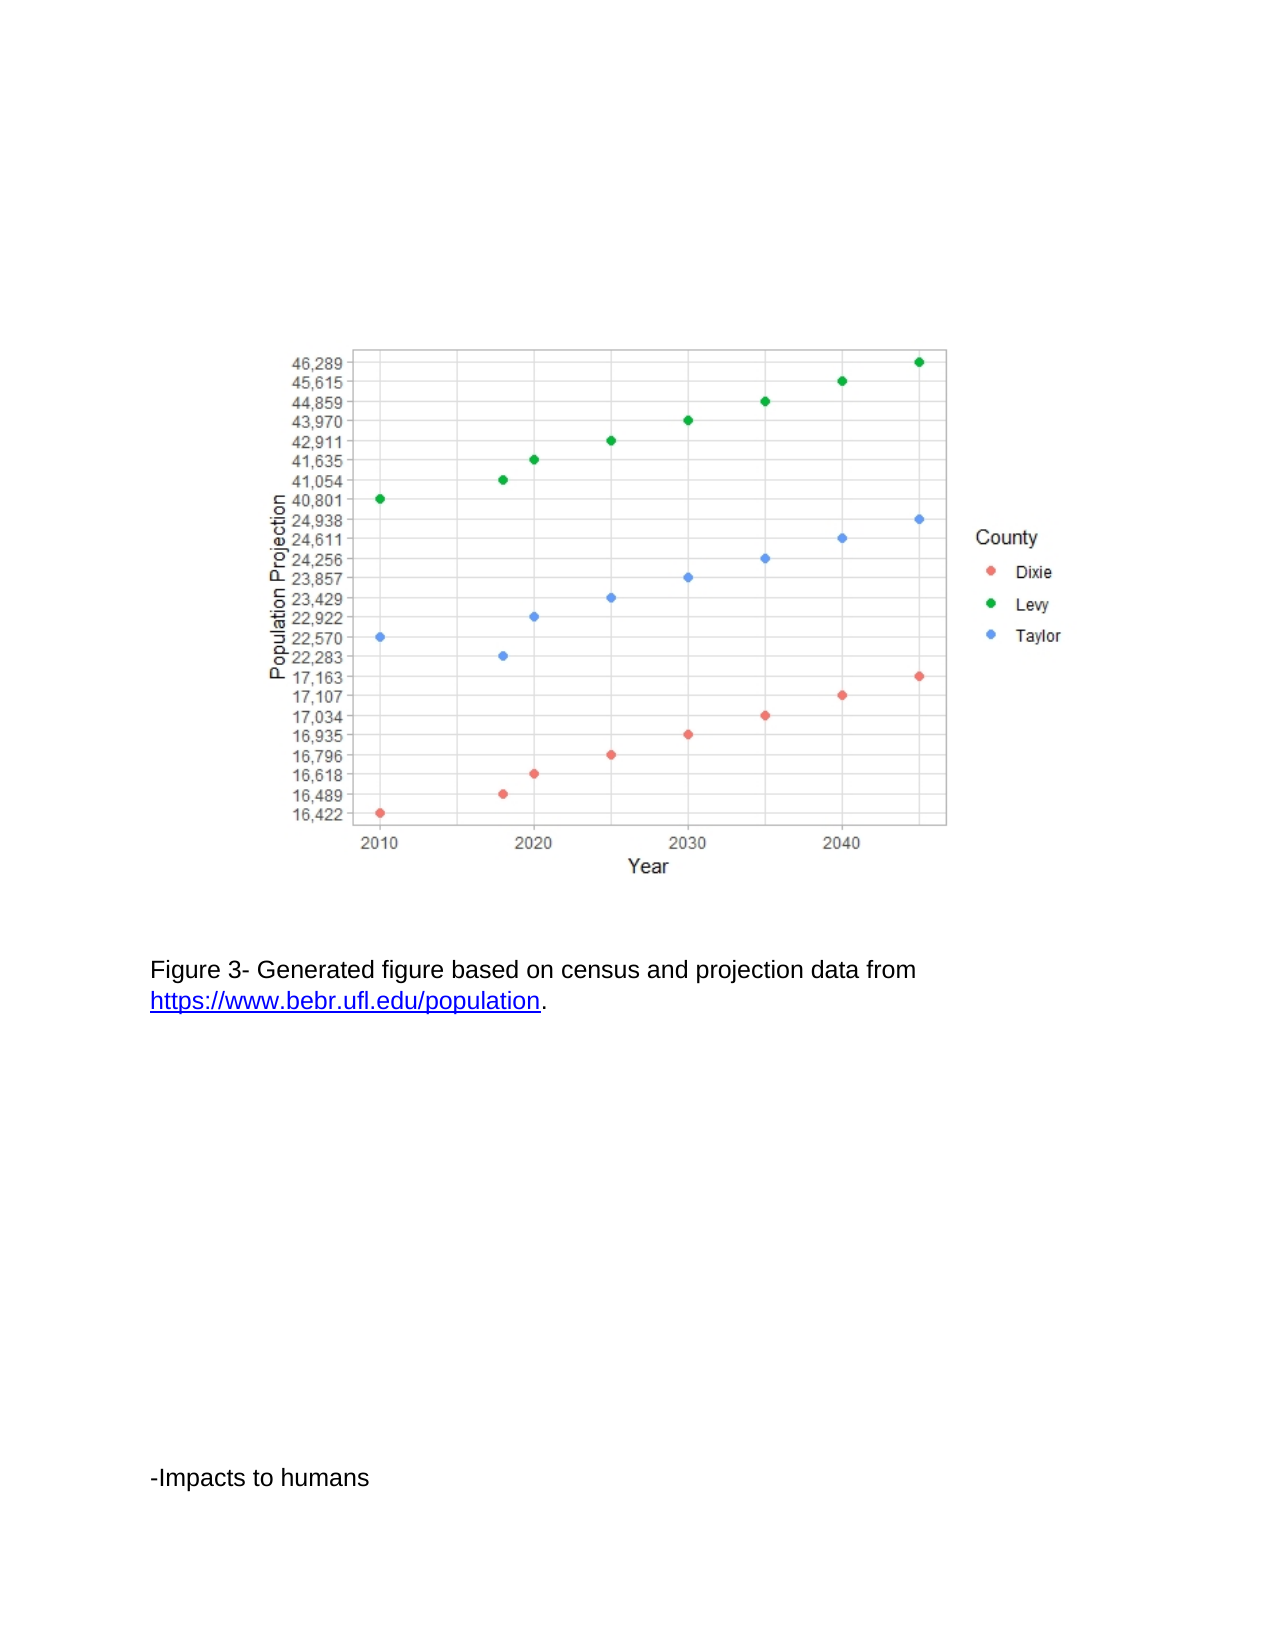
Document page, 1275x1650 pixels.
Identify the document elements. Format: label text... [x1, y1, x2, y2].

text -Impacts to humans [150, 1463, 1125, 1492]
text Figure 3- Generated figure based on census and projection data from https://www.bebr.ufl.edu/population. [150, 955, 1125, 1015]
picture [258, 340, 1081, 887]
